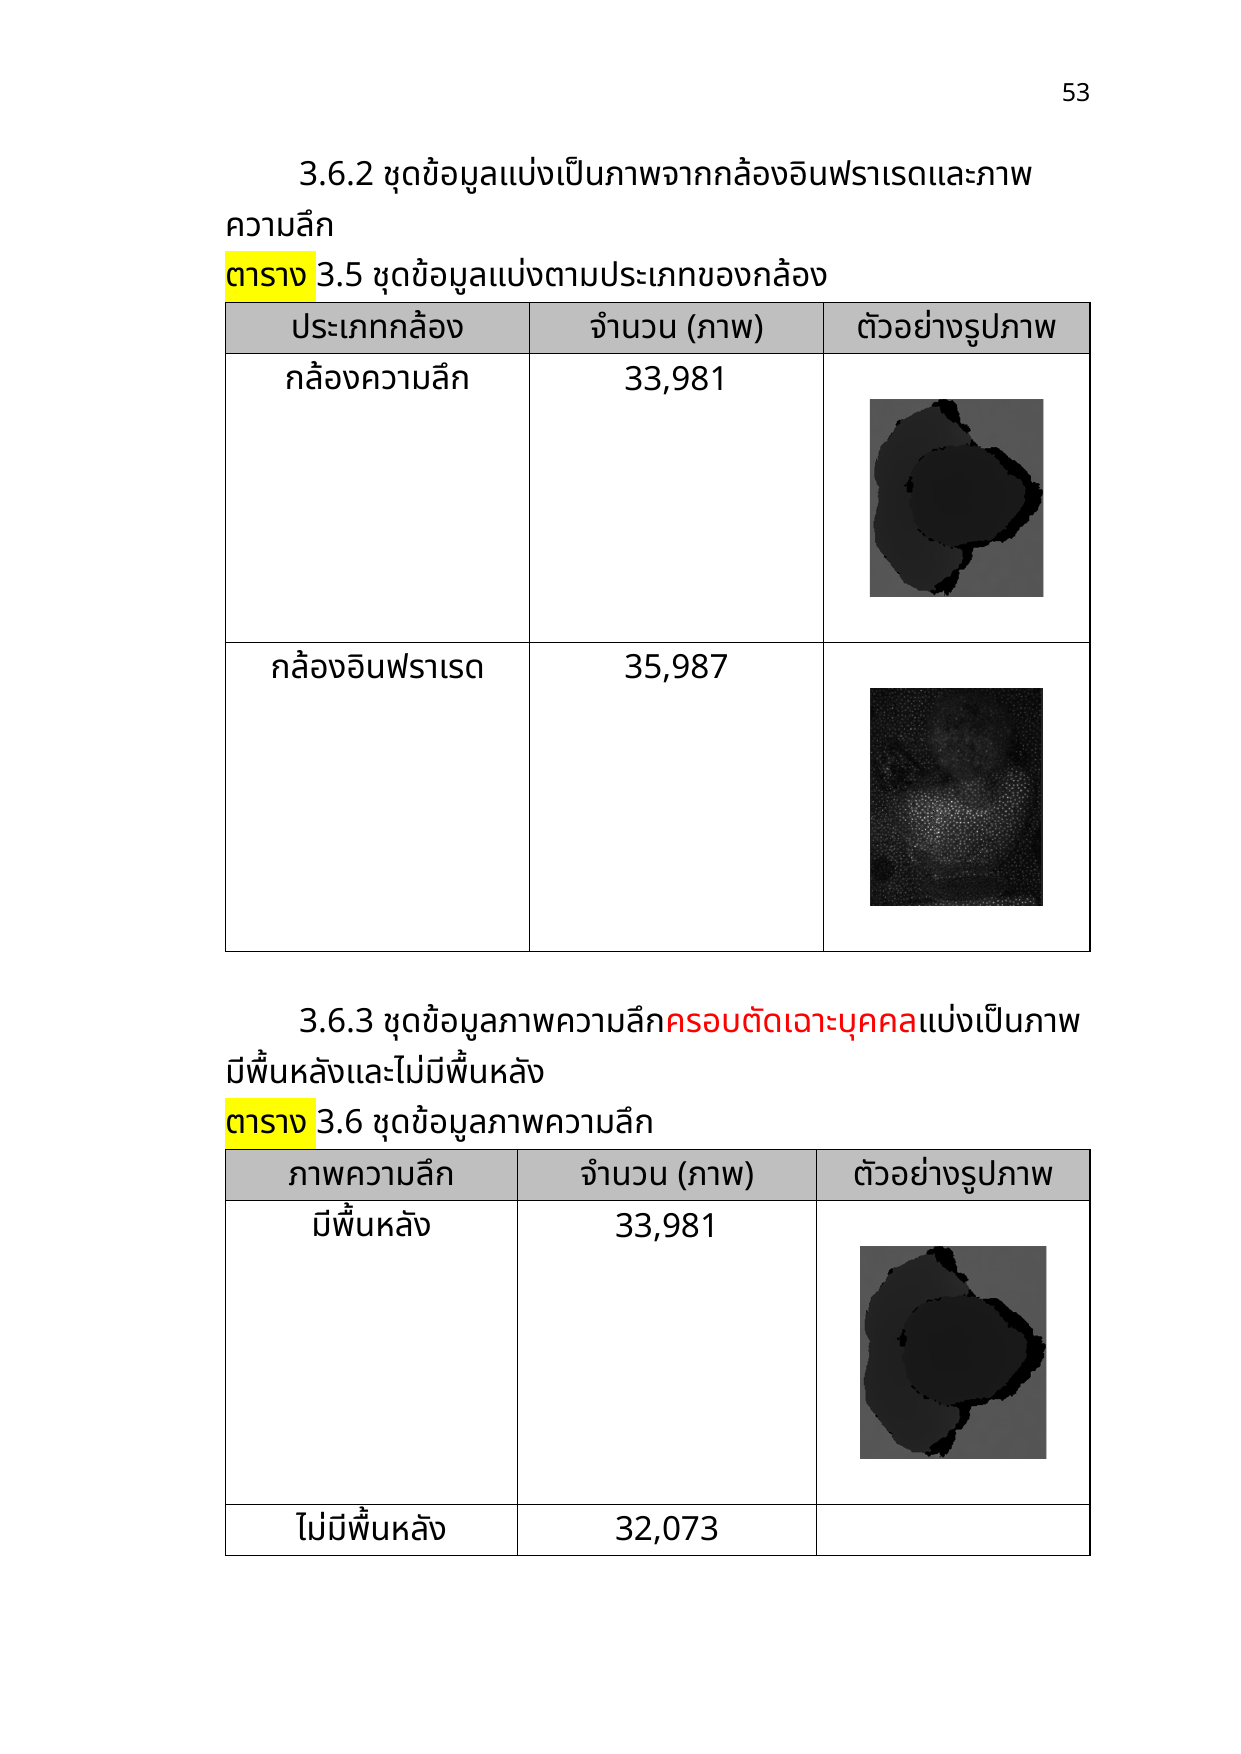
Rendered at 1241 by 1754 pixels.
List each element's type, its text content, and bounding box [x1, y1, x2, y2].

table_cell กล้องอินฟราเรด [226, 643, 529, 951]
table_cell 33,981 [530, 354, 823, 642]
table_cell 35,987 [530, 643, 823, 951]
table_cell [824, 643, 1089, 951]
text ตาราง 3.5 ชุดข้อมูลแบ่งตามประเภทของกล้อง [316, 251, 1090, 302]
table_header ตัวอย่างรูปภาพ [817, 1150, 1089, 1200]
table_cell กล้องความลึก [226, 354, 529, 642]
table_cell 33,981 [518, 1201, 816, 1504]
table_cell ไม่มีพื้นหลัง [226, 1505, 517, 1555]
table_cell 32,073 [518, 1505, 816, 1555]
text 3.6.3 ชุดข้อมูลภาพความลึกครอบตัดเฉาะบุคคลแบ่งเป็นภาพมีพื้นหลังและไม่มีพื้นหลัง [225, 997, 1090, 1098]
text ตาราง 3.6 ชุดข้อมูลภาพความลึก [316, 1098, 1090, 1149]
table_header ประเภทกล้อง [226, 303, 529, 353]
table_cell มีพื้นหลัง [226, 1201, 517, 1504]
table_header ภาพความลึก [226, 1150, 517, 1200]
picture [870, 688, 1043, 906]
table_header จำนวน (ภาพ) [530, 303, 823, 353]
table_header จำนวน (ภาพ) [518, 1150, 816, 1200]
picture [869, 399, 1044, 597]
picture [860, 1246, 1047, 1459]
table_cell [824, 354, 1089, 642]
text 3.6.2 ชุดข้อมูลแบ่งเป็นภาพจากกล้องอินฟราเรดและภาพความลึก [225, 150, 1090, 251]
table_header ตัวอย่างรูปภาพ [824, 303, 1089, 353]
table_cell [817, 1201, 1089, 1504]
table_cell [817, 1505, 1089, 1555]
